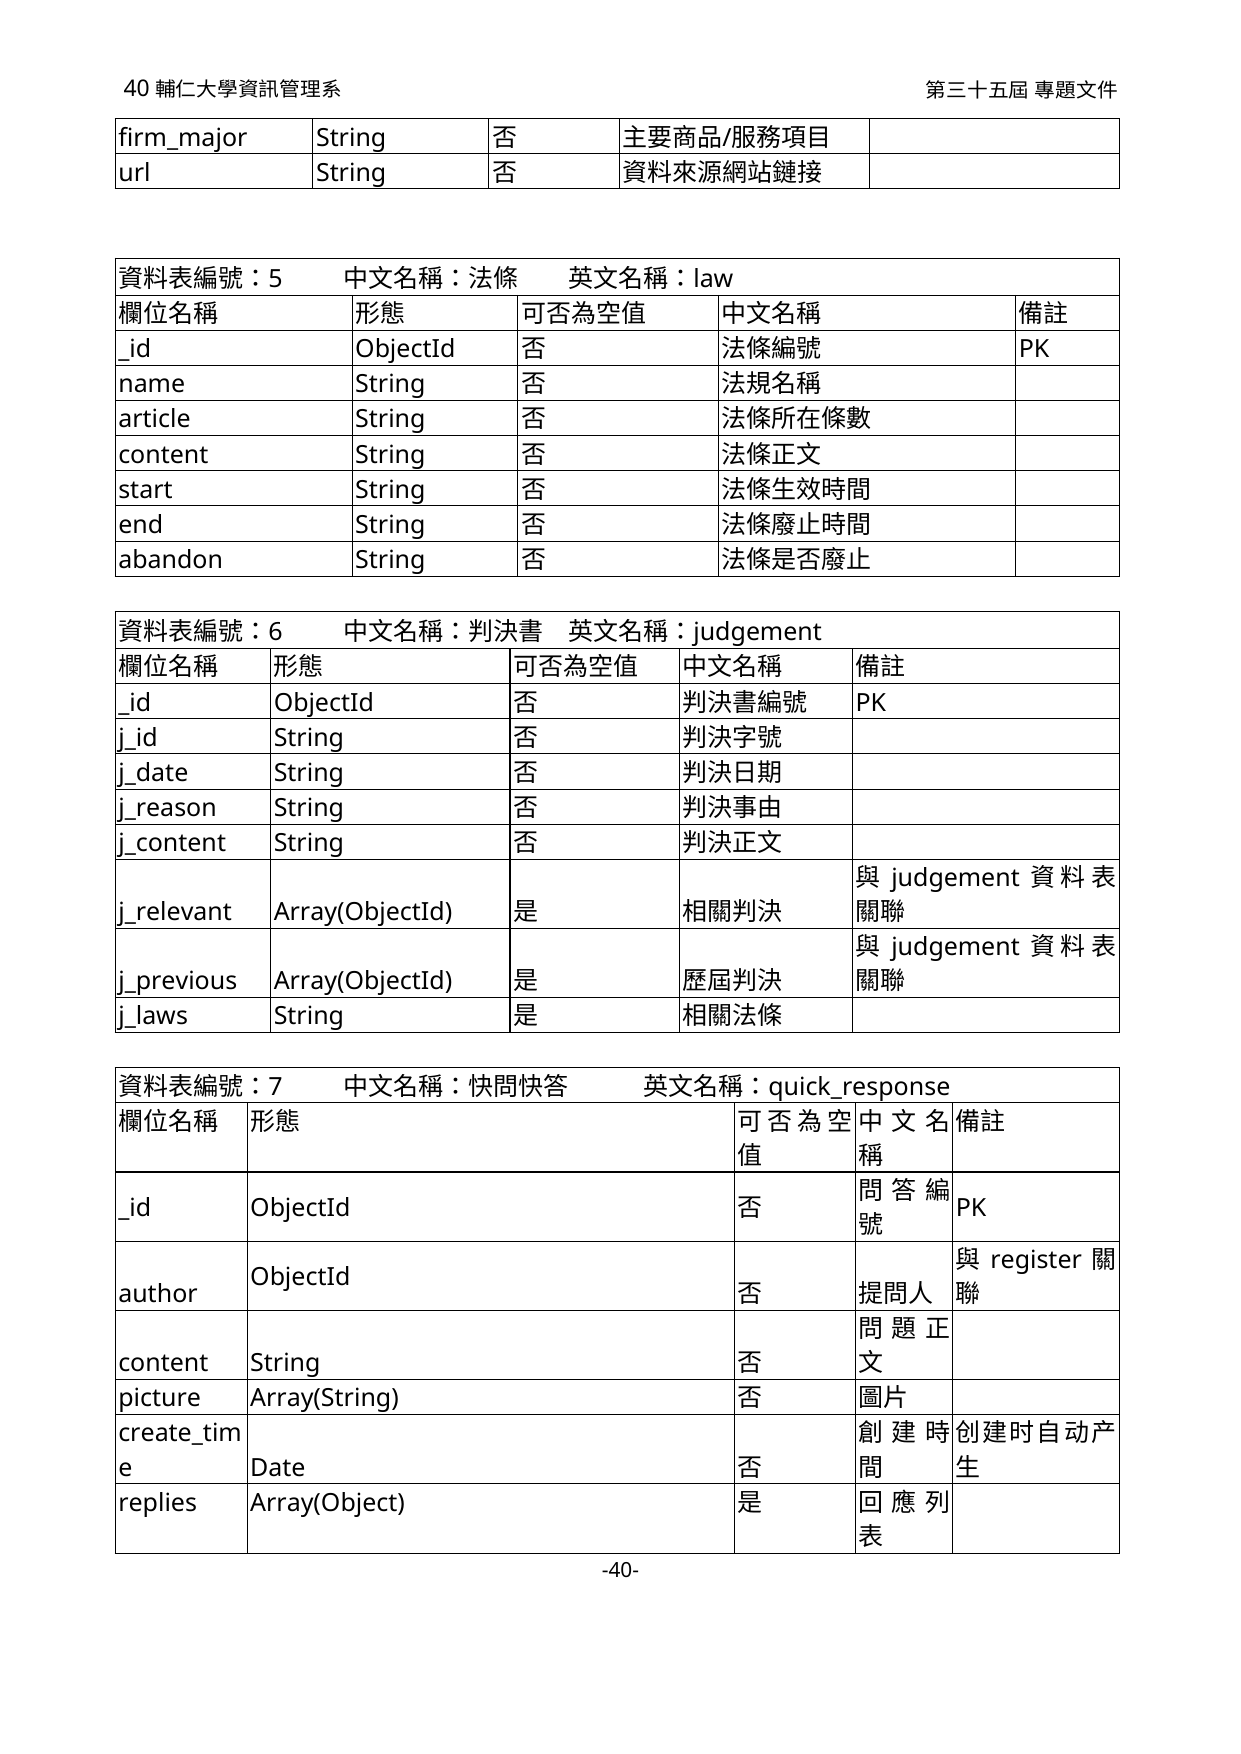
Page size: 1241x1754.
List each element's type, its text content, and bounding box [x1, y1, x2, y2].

table_cell firm_major [116, 119, 312, 153]
table_cell 否 [518, 366, 718, 400]
table_cell Array(ObjectId) [271, 929, 509, 997]
table_cell String [271, 754, 509, 788]
table_cell 形態 [248, 1103, 734, 1171]
table_cell 法條編號 [719, 331, 1015, 365]
table_cell j_previous [116, 929, 270, 997]
table_cell [1016, 436, 1119, 470]
table_cell String [271, 825, 509, 859]
table_cell j_reason [116, 790, 270, 823]
table_cell [1016, 401, 1119, 435]
table_cell _id [116, 331, 352, 365]
table_cell 提問人 [856, 1242, 952, 1310]
table_cell [1016, 366, 1119, 400]
table_cell 形態 [353, 296, 517, 330]
table_cell article [116, 401, 352, 435]
table_cell ObjectId [248, 1242, 734, 1310]
table_cell 問題正文 [856, 1311, 952, 1379]
table_cell 否 [518, 506, 718, 541]
table_cell _id [116, 684, 270, 718]
table_cell 否 [511, 825, 679, 859]
table_cell 法條正文 [719, 436, 1015, 470]
table_cell j_content [116, 825, 270, 859]
table_cell Date [248, 1415, 734, 1483]
table_cell String [248, 1311, 734, 1379]
table_cell Array(Object) [248, 1484, 734, 1552]
table_cell content [116, 1311, 247, 1379]
table_cell 法條生效時間 [719, 471, 1015, 505]
table_cell 法條廢止時間 [719, 506, 1015, 541]
table_cell 備註 [853, 649, 1119, 683]
table_cell 是 [735, 1484, 855, 1552]
table_cell String [353, 471, 517, 505]
table_cell [953, 1311, 1119, 1379]
table_cell 相關法條 [680, 998, 852, 1032]
table_cell author [116, 1242, 247, 1310]
table_cell 判決書編號 [680, 684, 852, 718]
table_cell [1016, 506, 1119, 541]
table_cell 圖片 [856, 1380, 952, 1414]
table_cell 否 [518, 542, 718, 576]
table_cell 否 [735, 1311, 855, 1379]
table_cell picture [116, 1380, 247, 1414]
table_cell 資料來源網站鏈接 [620, 154, 869, 188]
table_cell ObjectId [353, 331, 517, 365]
table_cell PK [1016, 331, 1119, 365]
table_header 資料表編號：5 中文名稱：法條 英文名稱：law [116, 259, 1119, 295]
table_cell 判決正文 [680, 825, 852, 859]
table_cell 相關判決 [680, 860, 852, 928]
table_cell 備註 [953, 1103, 1119, 1171]
table_cell 否 [735, 1380, 855, 1414]
table_cell 否 [489, 154, 619, 188]
table_cell 判決日期 [680, 754, 852, 788]
table_cell 否 [518, 331, 718, 365]
table_cell name [116, 366, 352, 400]
table_cell 法規名稱 [719, 366, 1015, 400]
table_cell 主要商品/服務項目 [620, 119, 869, 153]
table_cell url [116, 154, 312, 188]
table_cell create_time [116, 1415, 247, 1483]
table_cell 否 [511, 790, 679, 823]
table_cell [1016, 542, 1119, 576]
table_cell PK [853, 684, 1119, 718]
table_cell 是 [511, 929, 679, 997]
table_header 資料表編號：7 中文名稱：快問快答 英文名稱：quick_response [116, 1068, 1119, 1102]
table_cell String [271, 790, 509, 823]
table_cell 中文名稱 [680, 649, 852, 683]
table_cell 否 [489, 119, 619, 153]
table_cell content [116, 436, 352, 470]
table_cell [870, 119, 1119, 153]
table_cell String [313, 154, 488, 188]
table_cell j_date [116, 754, 270, 788]
table_cell abandon [116, 542, 352, 576]
table_cell 與register關聯 [953, 1242, 1119, 1310]
table_cell 可否為空值 [518, 296, 718, 330]
table_cell 法條所在條數 [719, 401, 1015, 435]
table_cell 創建時間 [856, 1415, 952, 1483]
table_cell ObjectId [271, 684, 509, 718]
table_cell 中文名稱 [856, 1103, 952, 1171]
table_cell _id [116, 1173, 247, 1241]
table_cell 備註 [1016, 296, 1119, 330]
table_cell 否 [518, 401, 718, 435]
table_cell String [353, 506, 517, 541]
table_cell 否 [511, 684, 679, 718]
table_cell 中文名稱 [719, 296, 1015, 330]
table_cell 回應列表 [856, 1484, 952, 1552]
table_cell 创建时自动产生 [953, 1415, 1119, 1483]
table_cell 否 [735, 1415, 855, 1483]
table_cell 欄位名稱 [116, 296, 352, 330]
table_cell 判決字號 [680, 719, 852, 753]
table_cell String [313, 119, 488, 153]
table_cell Array(String) [248, 1380, 734, 1414]
table_cell Array(ObjectId) [271, 860, 509, 928]
table_cell 與judgement資料表關聯 [853, 929, 1119, 997]
table_cell [853, 754, 1119, 788]
table_cell 可否為空值 [735, 1103, 855, 1171]
table_cell String [353, 436, 517, 470]
table_cell 與judgement資料表關聯 [853, 860, 1119, 928]
table_cell 形態 [271, 649, 509, 683]
table_cell 否 [735, 1242, 855, 1310]
table_cell 歷屆判決 [680, 929, 852, 997]
table_cell j_id [116, 719, 270, 753]
table_cell j_relevant [116, 860, 270, 928]
table_cell start [116, 471, 352, 505]
table_cell [953, 1380, 1119, 1414]
table_cell 欄位名稱 [116, 1103, 247, 1171]
table_cell [853, 825, 1119, 859]
table_cell [853, 719, 1119, 753]
table_cell [853, 790, 1119, 823]
table_cell j_laws [116, 998, 270, 1032]
table_cell end [116, 506, 352, 541]
table_cell String [353, 401, 517, 435]
table_cell [853, 998, 1119, 1032]
table_cell PK [953, 1173, 1119, 1241]
table_cell 是 [511, 998, 679, 1032]
table_cell 否 [518, 436, 718, 470]
table_cell 問答編號 [856, 1173, 952, 1241]
table_cell String [271, 719, 509, 753]
table_cell 否 [511, 754, 679, 788]
table_cell 可否為空值 [511, 649, 679, 683]
table_cell 否 [518, 471, 718, 505]
table_cell String [353, 366, 517, 400]
table_cell 否 [735, 1173, 855, 1241]
table_cell String [271, 998, 509, 1032]
table_cell [870, 154, 1119, 188]
table_cell [1016, 471, 1119, 505]
table_cell 否 [511, 719, 679, 753]
table_cell 法條是否廢止 [719, 542, 1015, 576]
table_cell String [353, 542, 517, 576]
table_cell replies [116, 1484, 247, 1552]
table_header 資料表編號：6 中文名稱：判決書 英文名稱：judgement [116, 612, 1119, 648]
table_cell [953, 1484, 1119, 1552]
table_cell ObjectId [248, 1173, 734, 1241]
table_cell 判決事由 [680, 790, 852, 823]
table_cell 是 [511, 860, 679, 928]
table_cell 欄位名稱 [116, 649, 270, 683]
